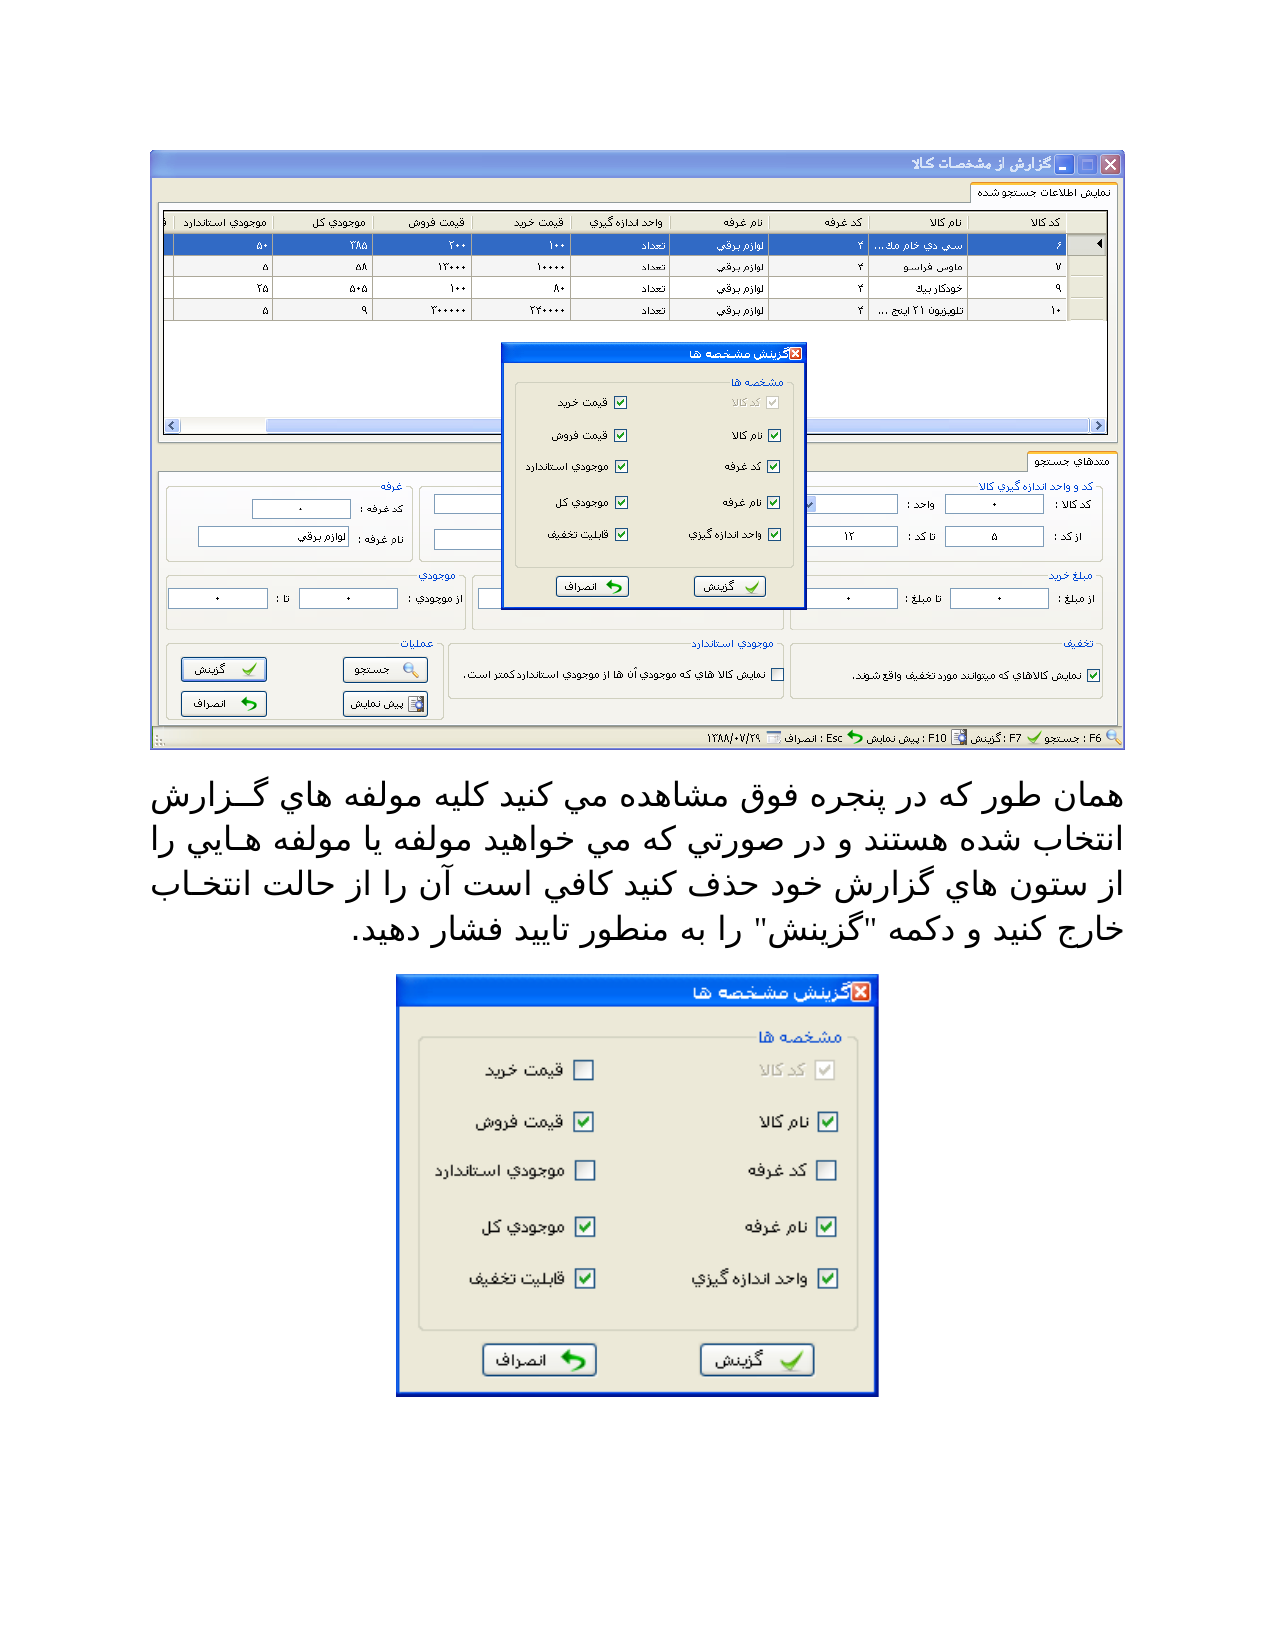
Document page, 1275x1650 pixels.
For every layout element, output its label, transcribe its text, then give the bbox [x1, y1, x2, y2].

picture [150, 150, 1125, 750]
picture [396, 974, 879, 1397]
text همان طور كه در پنجره فوق مشاهده مي كنيد كليه مولفه هاي گزارش انتخاب شده هستند و در صورتي كه مي خواهيد مولفه يا مولفه هايي را از ستون هاي گزارش خود حذف كنيد كافي است آن را از حالت انتخاب خارج كنيد و دكمه "گزينش" را به منطور تاييد فشار دهيد. [150, 775, 1125, 948]
